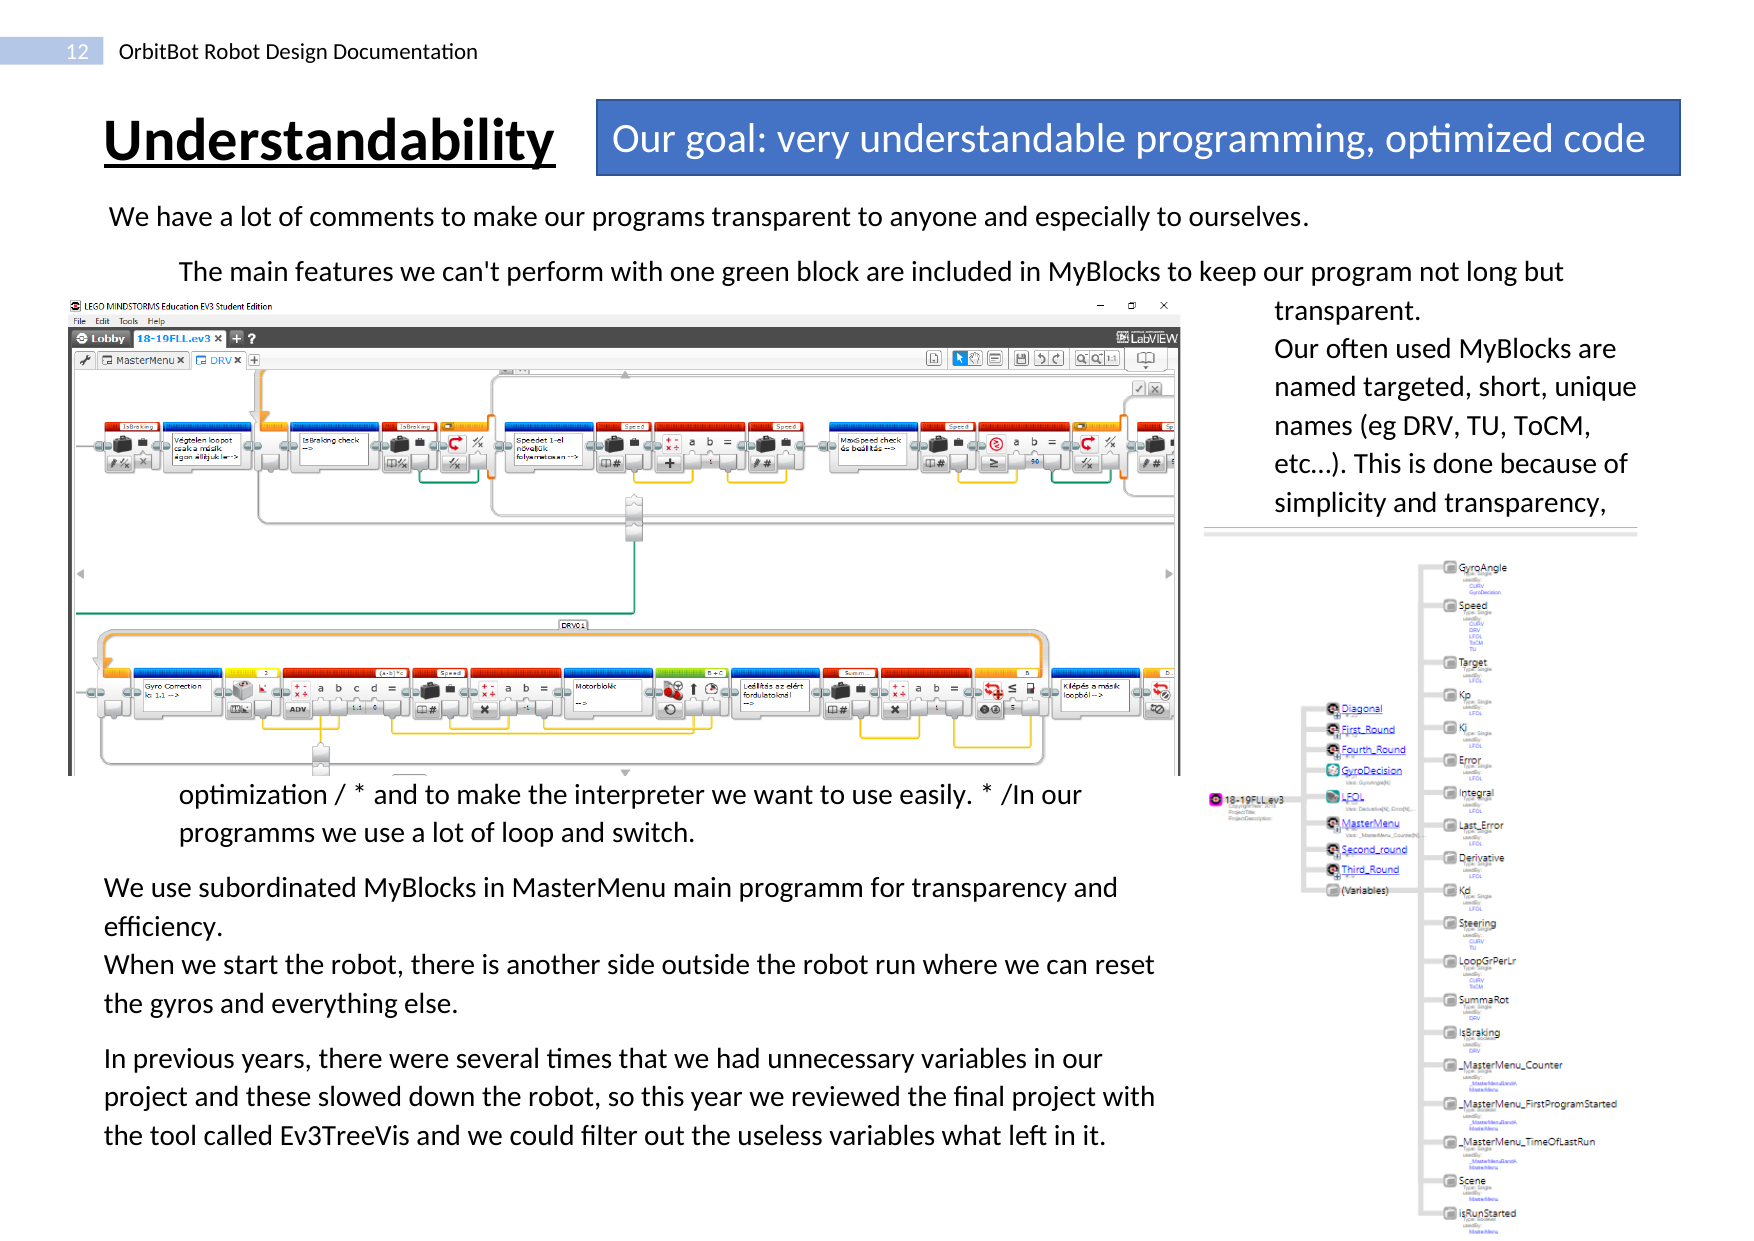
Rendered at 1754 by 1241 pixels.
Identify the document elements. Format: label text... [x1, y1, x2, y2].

text We have a lot of comments to make our programs transparent to anyone and especially to ourselves. [103, 198, 1639, 234]
text Understandability [103, 102, 596, 176]
picture [1203, 527, 1638, 1237]
picture [68, 298, 1181, 776]
text In previous years, there were several times that we had unnecessary variables in our project and these slowed down the robot, so this year we reviewed the final project with the tool called Ev3TreeVis and we could filter out the useless variables what left in it. [103, 1040, 1203, 1152]
text We use subordinated MyBlocks in MasterMenu main programm for transparency and efficiency. When we start the robot, there is another side outside the robot run where we can reset the gyros and everything else. [103, 869, 1203, 1020]
